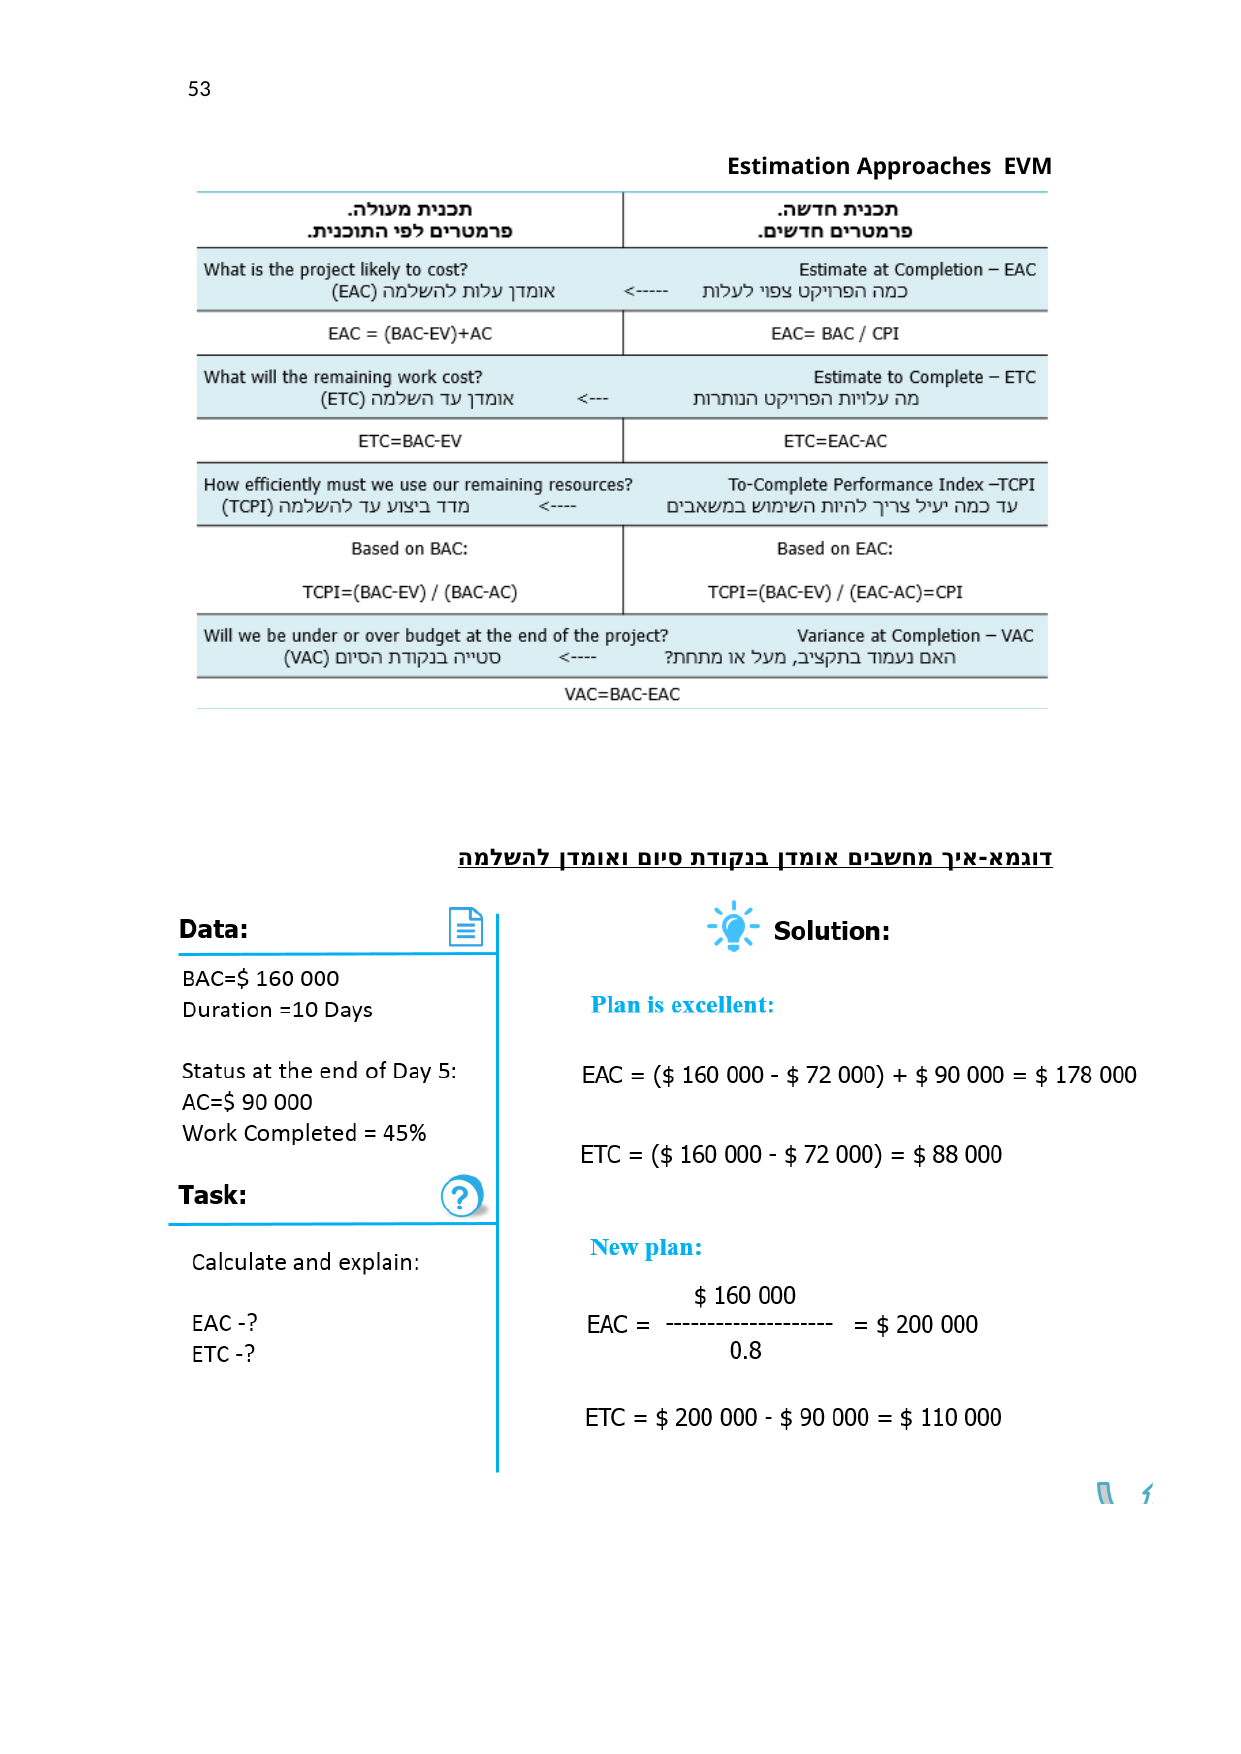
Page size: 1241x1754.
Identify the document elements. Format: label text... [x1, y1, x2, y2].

text Estimation Approaches EVM [300, 150, 1053, 181]
text דוגמא-איך מחשבים אומדן בנקודת סיום ואומדן להשלמה [187, 808, 1053, 871]
picture [162, 881, 1153, 1504]
picture [193, 190, 1056, 709]
